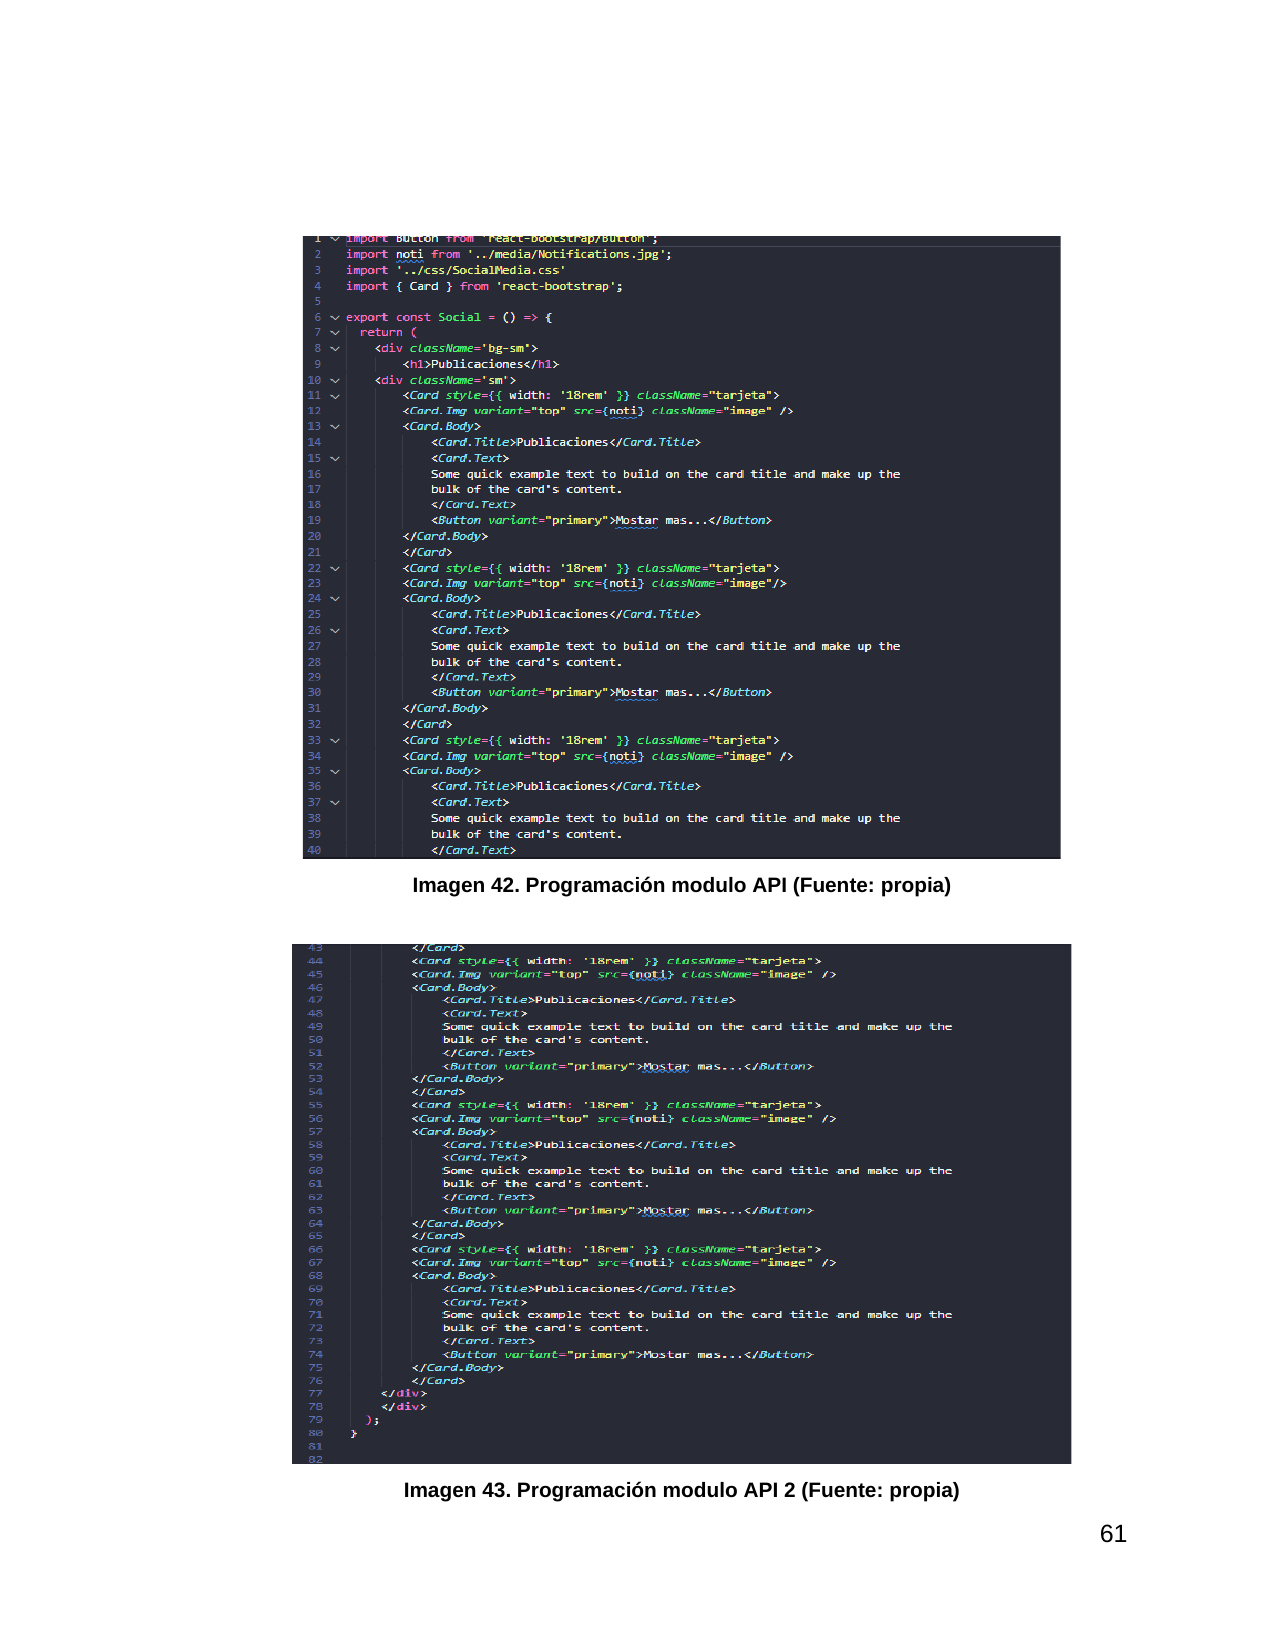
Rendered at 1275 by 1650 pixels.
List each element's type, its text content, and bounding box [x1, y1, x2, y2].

text Imagen 43. Programación modulo API 2 (Fuente: propia) [236, 1477, 1127, 1501]
text Imagen 42. Programación modulo API (Fuente: propia) [236, 872, 1127, 896]
